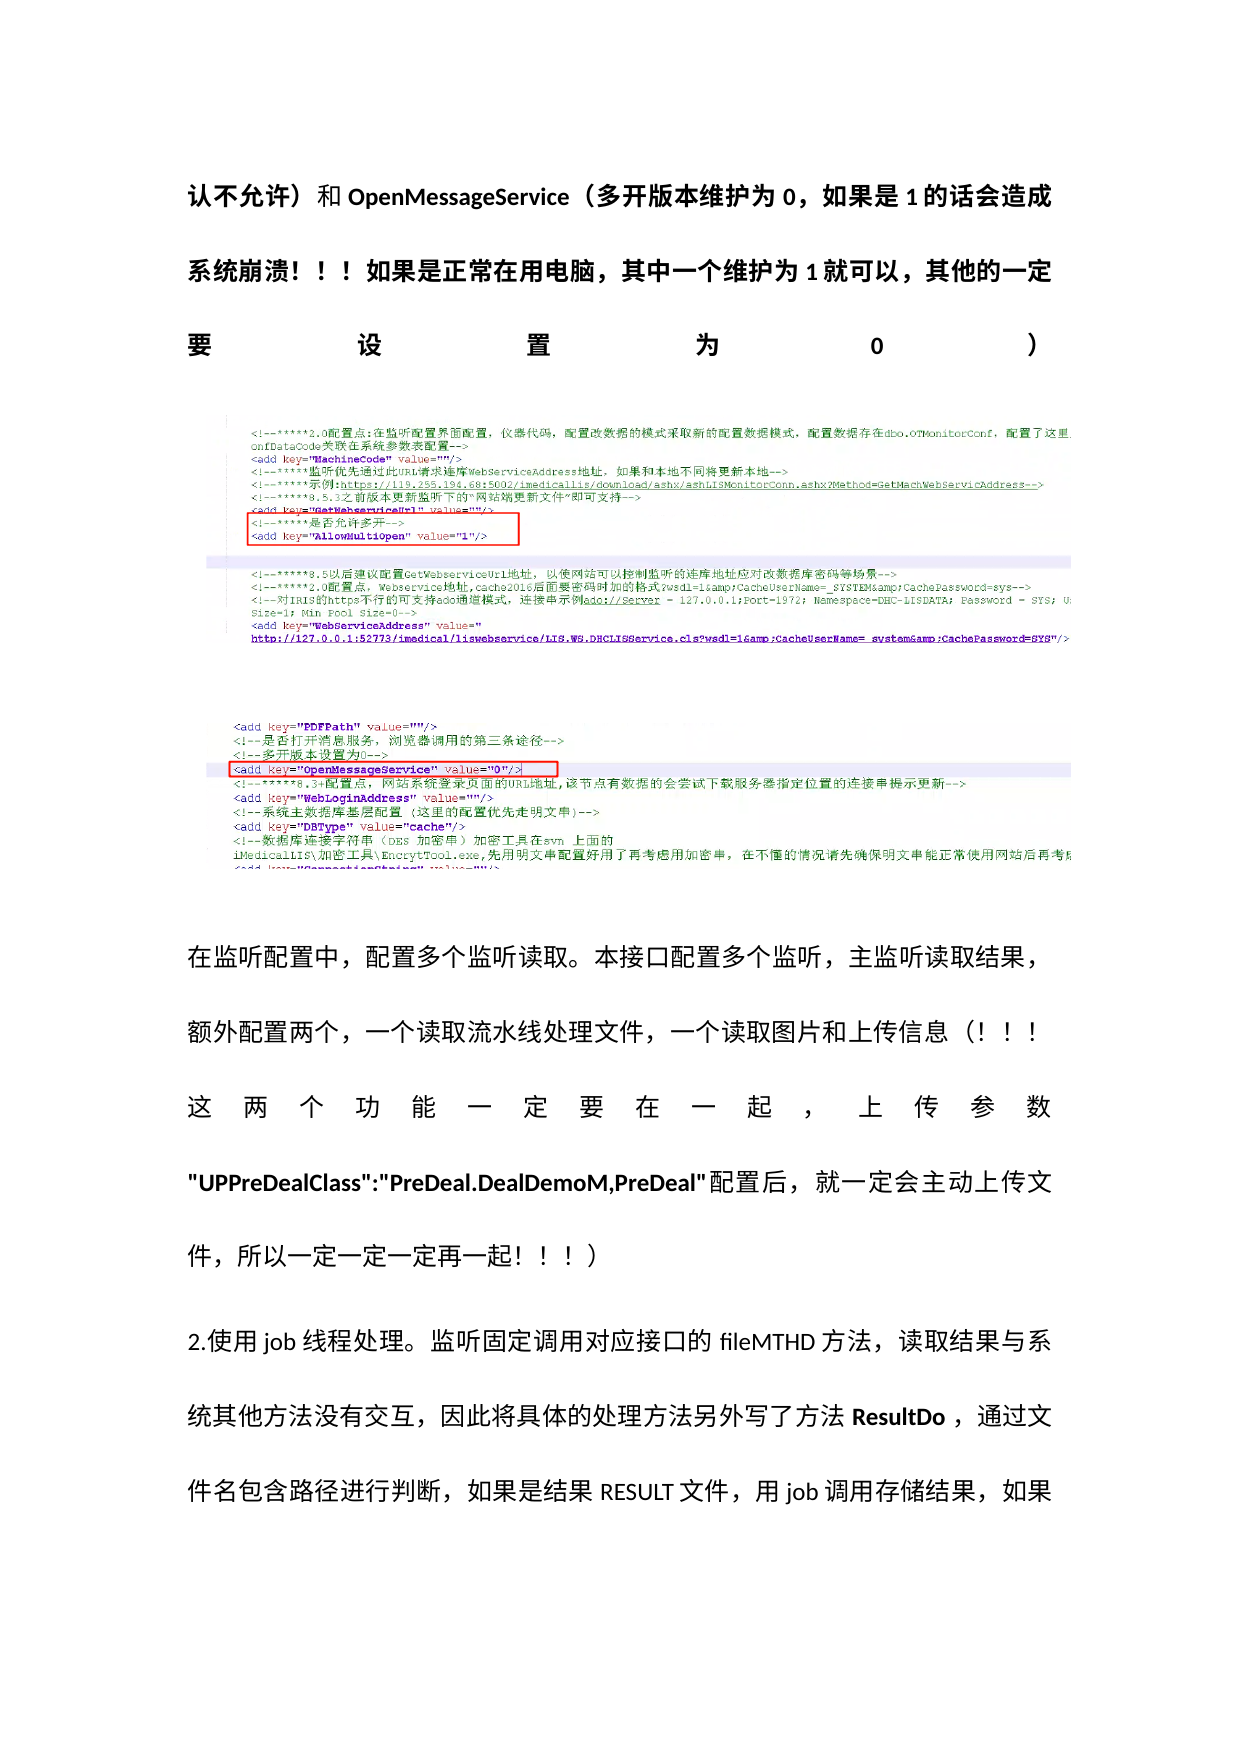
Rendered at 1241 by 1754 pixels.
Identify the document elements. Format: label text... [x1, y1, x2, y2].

picture [206, 723, 1071, 869]
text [187, 1307, 1053, 1522]
text 在监听配置中，配置多个监听读取。本接口配置多个监听，主监听读取结果，额外配置两个，一个读取流水线处理文件，一个读取图片和上传信息（！！！这两个功能一定要在一起，上传参数 "UPPreDealClass":"PreDeal.DealDemoM,PreDeal"配置后，就一定会主动上传文件，所以一定一定一定再一起！！！） [187, 923, 1053, 1287]
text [187, 162, 1053, 675]
picture [206, 415, 1071, 643]
